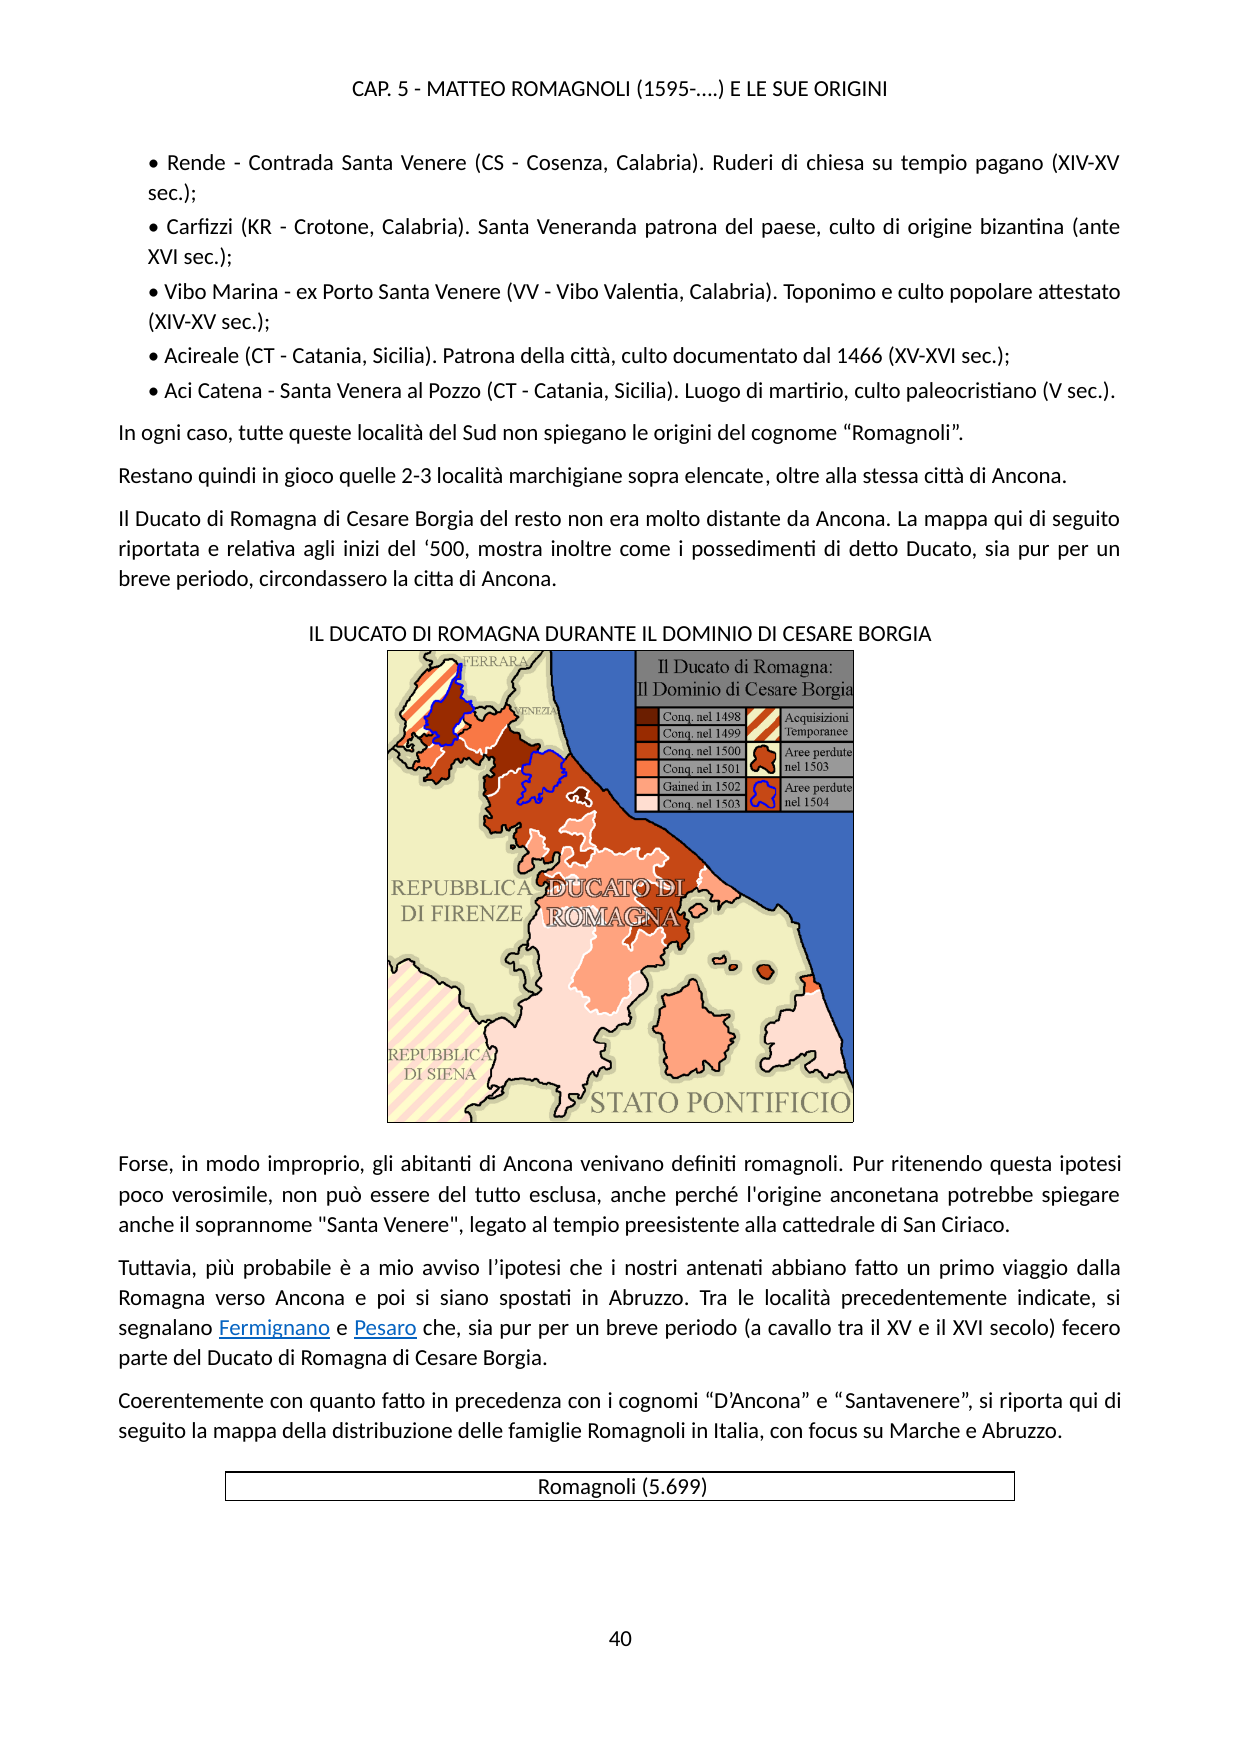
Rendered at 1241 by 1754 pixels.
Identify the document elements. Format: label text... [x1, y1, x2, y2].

text • Aci Catena - Santa Venera al Pozzo (CT - Catania, Sicilia). Luogo di martirio, culto paleocristiano (V sec.). [148, 376, 1122, 404]
text In ogni caso, tutte queste località del Sud non spiegano le origini del cognome “Romagnoli”. [118, 418, 1122, 446]
text • Vibo Marina - ex Porto Santa Venere (VV - Vibo Valentia, Calabria). Toponimo e culto popolare attestato (XIV-XV sec.); [148, 277, 1122, 335]
text Coerentemente con quanto fatto in precedenza con i cognomi “D’Ancona” e “Santavenere”, si riporta qui di seguito la mappa della distribuzione delle famiglie Romagnoli in Italia, con focus su Marche e Abruzzo. [118, 1386, 1122, 1444]
text Tuttavia, più probabile è a mio avviso l’ipotesi che i nostri antenati abbiano fatto un primo viaggio dalla Romagna verso Ancona e poi si siano spostati in Abruzzo. Tra le località precedentemente indicate, si segnalano Fermignano e Pesaro che, sia pur per un breve periodo (a cavallo tra il XV e il XVI secolo) fecero parte del Ducato di Romagna di Cesare Borgia. [118, 1253, 1122, 1371]
text Il Ducato di Romagna di Cesare Borgia del resto non era molto distante da Ancona. La mappa qui di seguito riportata e relativa agli inizi del ‘500, mostra inoltre come i possedimenti di detto Ducato, sia pur per un breve periodo, circondassero la citta di Ancona. [118, 504, 1122, 592]
text • Rende - Contrada Santa Venere (CS - Cosenza, Calabria). Ruderi di chiesa su tempio pagano (XIV-XV sec.); [148, 148, 1122, 206]
text • Acireale (CT - Catania, Sicilia). Patrona della città, culto documentato dal 1466 (XV-XVI sec.); [148, 341, 1122, 369]
text Restano quindi in gioco quelle 2-3 località marchigiane sopra elencate, oltre alla stessa città di Ancona. [118, 461, 1122, 489]
text Forse, in modo improprio, gli abitanti di Ancona venivano definiti romagnoli. Pur ritenendo questa ipotesi poco verosimile, non può essere del tutto esclusa, anche perché l'origine anconetana potrebbe spiegare anche il soprannome "Santa Venere", legato al tempio preesistente alla cattedrale di San Ciriaco. [118, 1149, 1122, 1238]
picture [388, 651, 853, 1122]
text • Carfizzi (KR - Crotone, Calabria). Santa Veneranda patrona del paese, culto di origine bizantina (ante XVI sec.); [148, 212, 1122, 270]
text IL DUCATO DI ROMAGNA DURANTE IL DOMINIO DI CESARE BORGIA [118, 619, 1122, 647]
table_header Romagnoli (5.699) [226, 1473, 1014, 1500]
